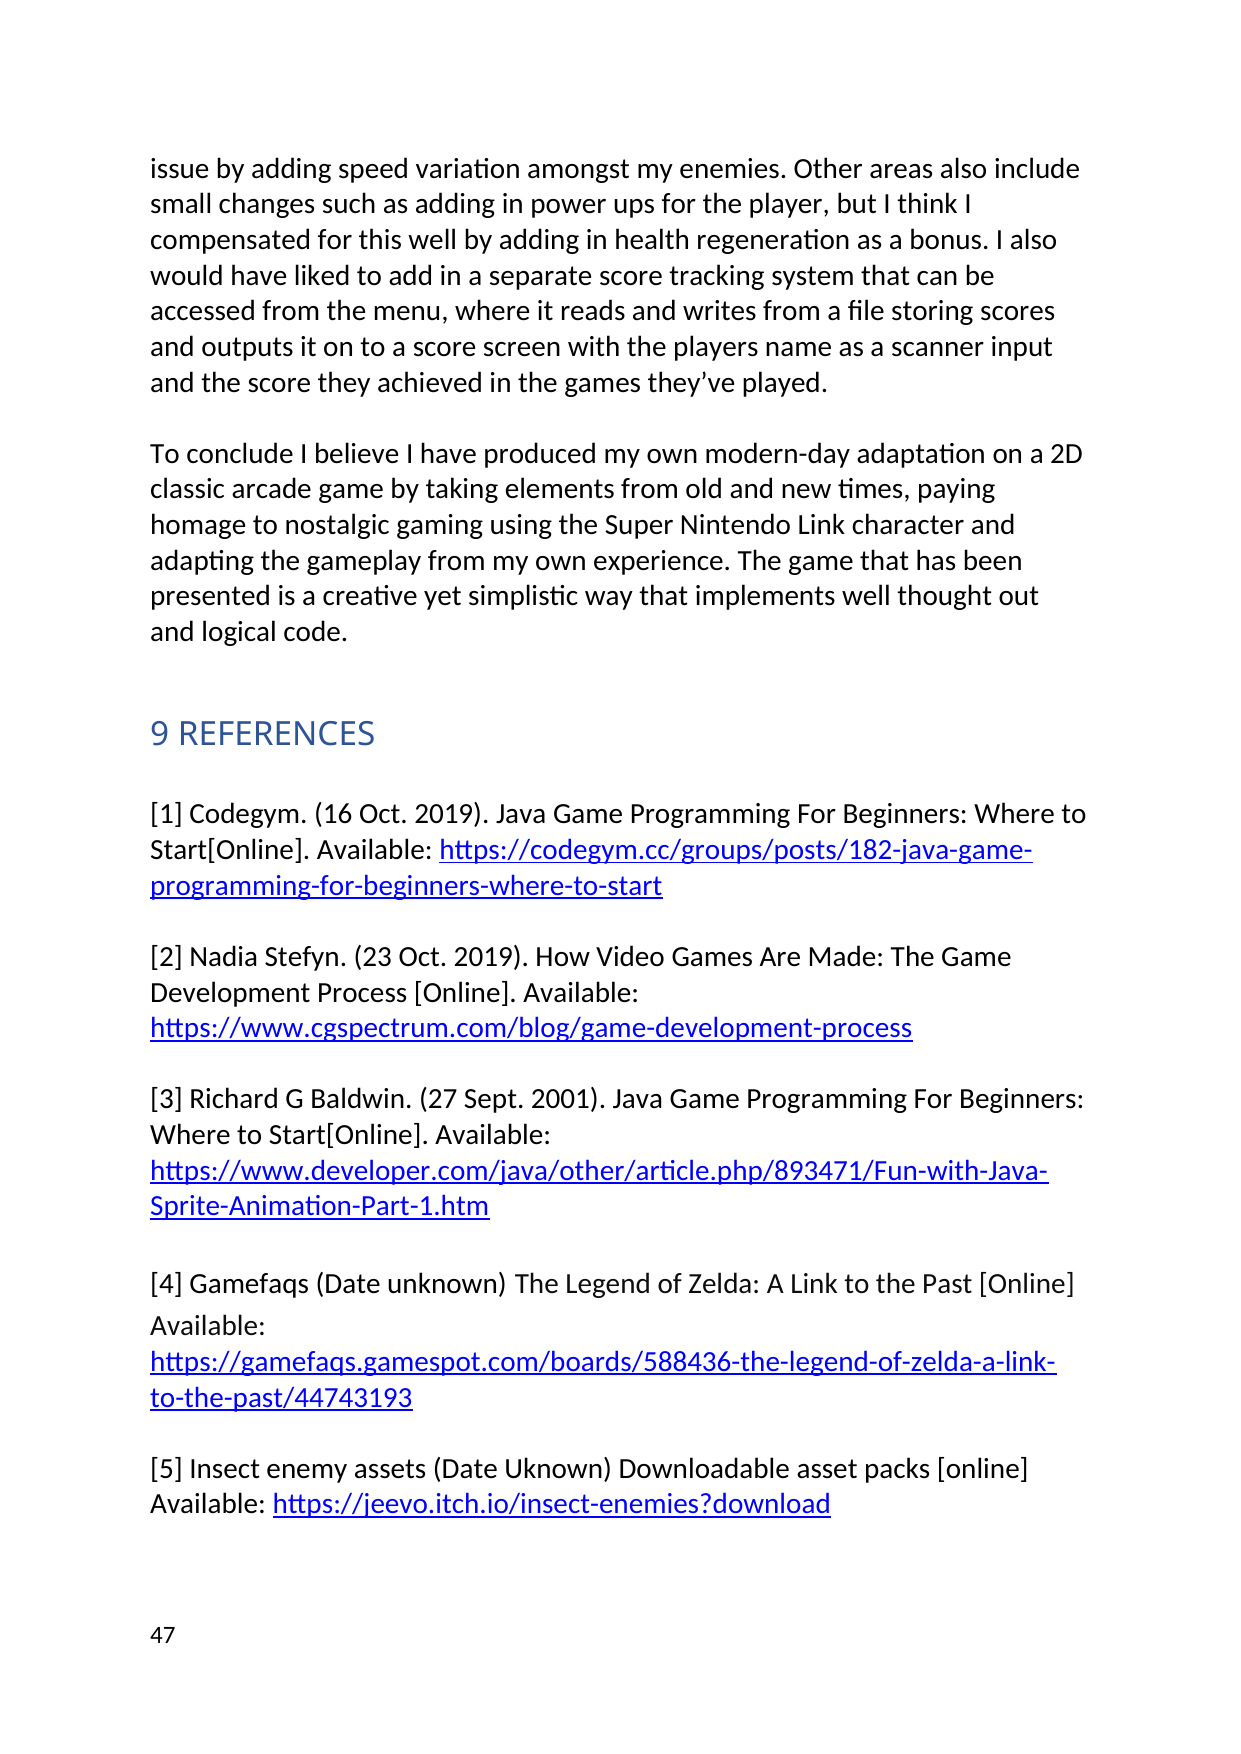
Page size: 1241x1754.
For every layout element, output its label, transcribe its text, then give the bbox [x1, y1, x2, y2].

text [2] Nadia Stefyn. (23 Oct. 2019). How Video Games Are Made: The Game Development Process [Online]. Available: https://www.cgspectrum.com/blog/game-development-process [150, 938, 1090, 1045]
text [1] Codegym. (16 Oct. 2019). Java Game Programming For Beginners: Where to Start[Online]. Available: https://codegym.cc/groups/posts/182-java-game-programming-for-beginners-where-to-start [150, 796, 1090, 902]
subtitle [4] Gamefaqs (Date unknown) The Legend of Zelda: A Link to the Past [Online] Available: [150, 1259, 1090, 1343]
text https://gamefaqs.gamespot.com/boards/588436-the-legend-of-zelda-a-link-to-the-past/44743193 [150, 1343, 1090, 1414]
text To conclude I believe I have produced my own modern-day adaptation on a 2D classic arcade game by taking elements from old and new times, paying homage to nostalgic gaming using the Super Nintendo Link character and adapting the gameplay from my own experience. The game that has been presented is a creative yet simplistic way that implements well thought out and logical code. [150, 435, 1090, 649]
subtitle 9 REFERENCES [150, 709, 1090, 755]
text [150, 150, 1090, 399]
text [5] Insect enemy assets (Date Uknown) Downloadable asset packs [online] Available: https://jeevo.itch.io/insect-enemies?download [150, 1450, 1090, 1521]
text [3] Richard G Baldwin. (27 Sept. 2001). Java Game Programming For Beginners: Where to Start[Online]. Available: https://www.developer.com/java/other/article.php/893471/Fun-with-Java-Sprite-Animation-Part-1.htm [150, 1081, 1090, 1223]
